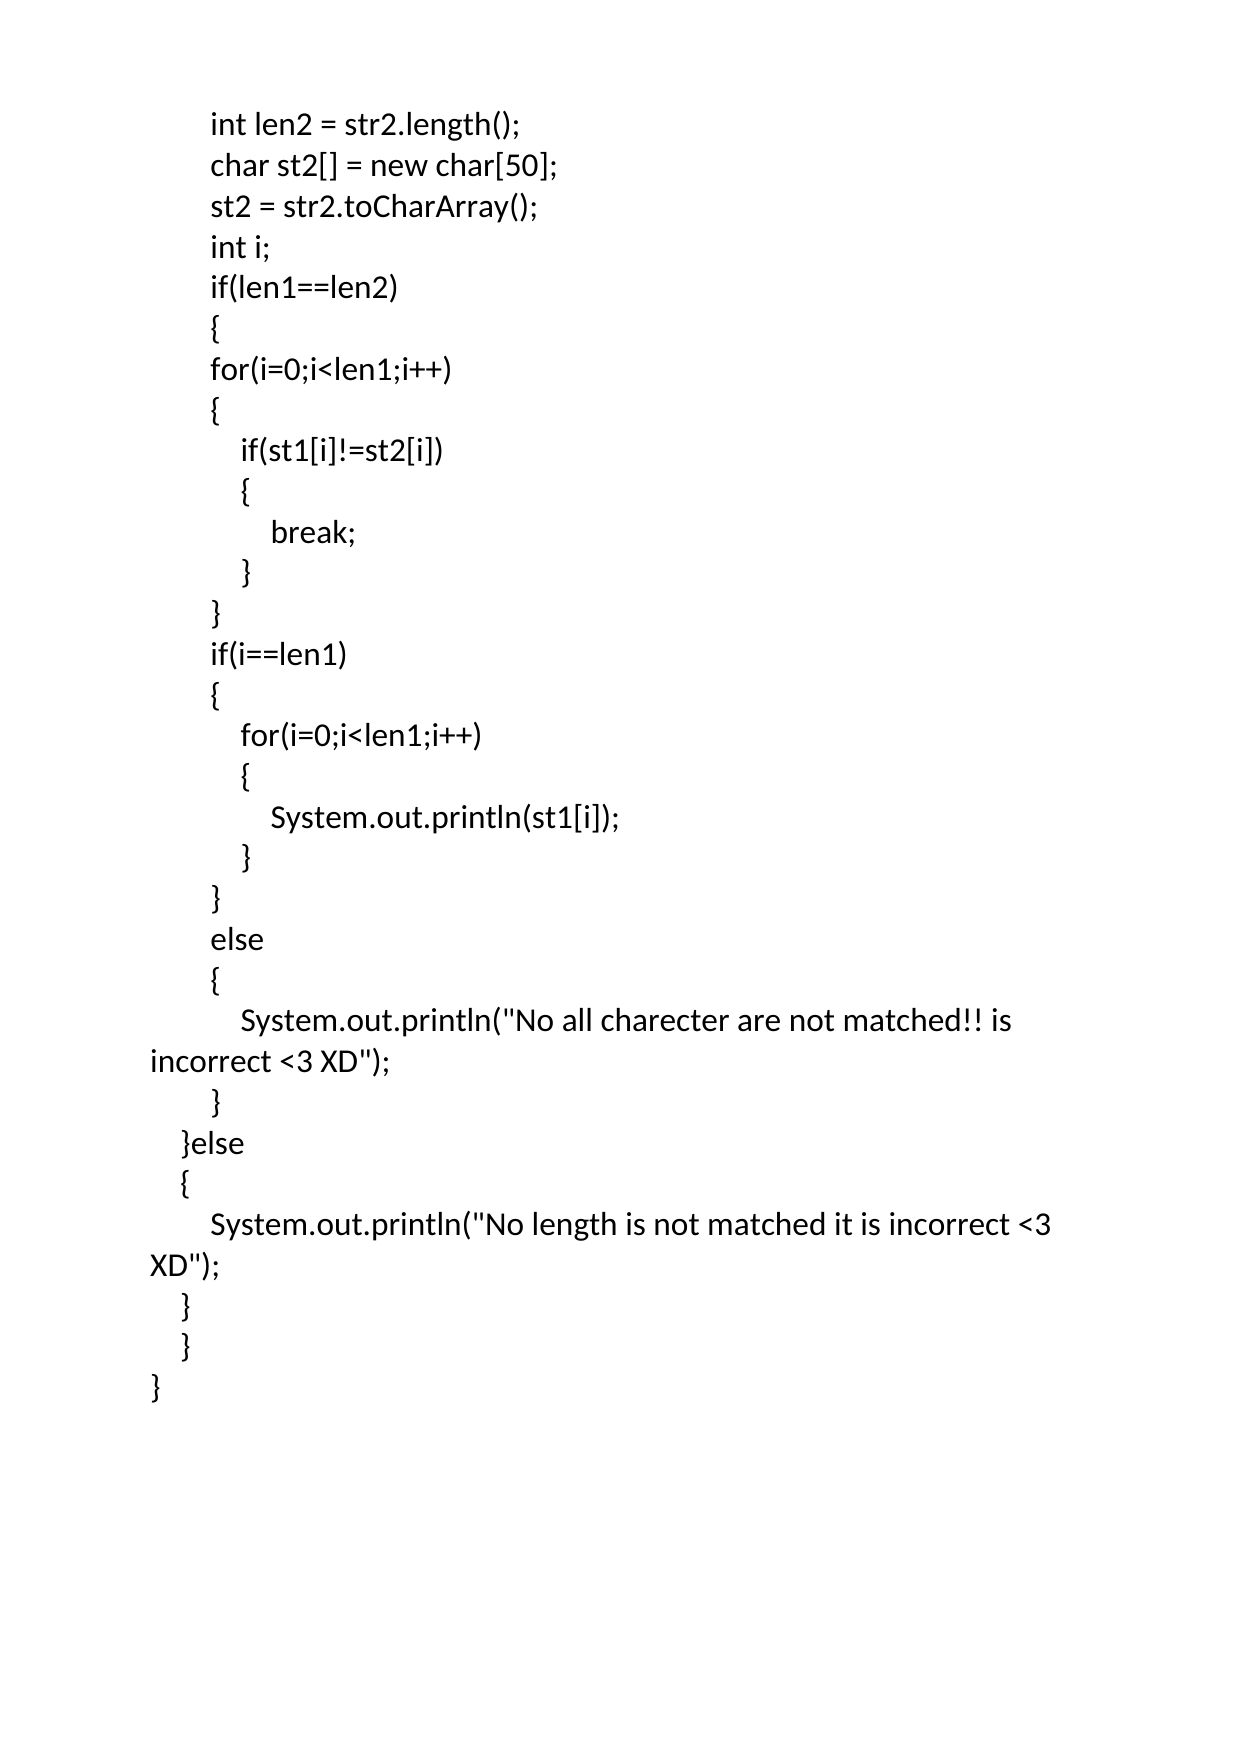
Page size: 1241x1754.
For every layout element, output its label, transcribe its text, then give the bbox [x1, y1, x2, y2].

text break; [150, 511, 1090, 551]
text if(st1[i]!=st2[i]) [150, 429, 1090, 470]
text } [150, 837, 1090, 877]
text if(len1==len2) [150, 266, 1090, 307]
text { [150, 959, 1090, 999]
text System.out.println("No length is not matched it is incorrect <3 XD"); [150, 1203, 1090, 1284]
text { [150, 470, 1090, 511]
text for(i=0;i<len1;i++) [150, 714, 1090, 755]
text char st2[] = new char[50]; [150, 144, 1090, 185]
text { [150, 307, 1090, 348]
text else [150, 918, 1090, 959]
text { [150, 755, 1090, 796]
text } [150, 1284, 1090, 1325]
text { [150, 674, 1090, 714]
text } [150, 551, 1090, 592]
text st2 = str2.toCharArray(); [150, 185, 1090, 226]
text } [150, 1325, 1090, 1366]
text { [150, 1162, 1090, 1203]
text } [150, 1081, 1090, 1122]
text int i; [150, 226, 1090, 266]
text if(i==len1) [150, 633, 1090, 674]
text { [150, 388, 1090, 429]
text System.out.println(st1[i]); [150, 796, 1090, 837]
text int len2 = str2.length(); [150, 103, 1090, 144]
text } [150, 1366, 1090, 1407]
text System.out.println("No all charecter are not matched!! is incorrect <3 XD"); [150, 999, 1090, 1081]
text for(i=0;i<len1;i++) [150, 348, 1090, 388]
text } [150, 877, 1090, 918]
text } [150, 592, 1090, 633]
text }else [150, 1122, 1090, 1162]
